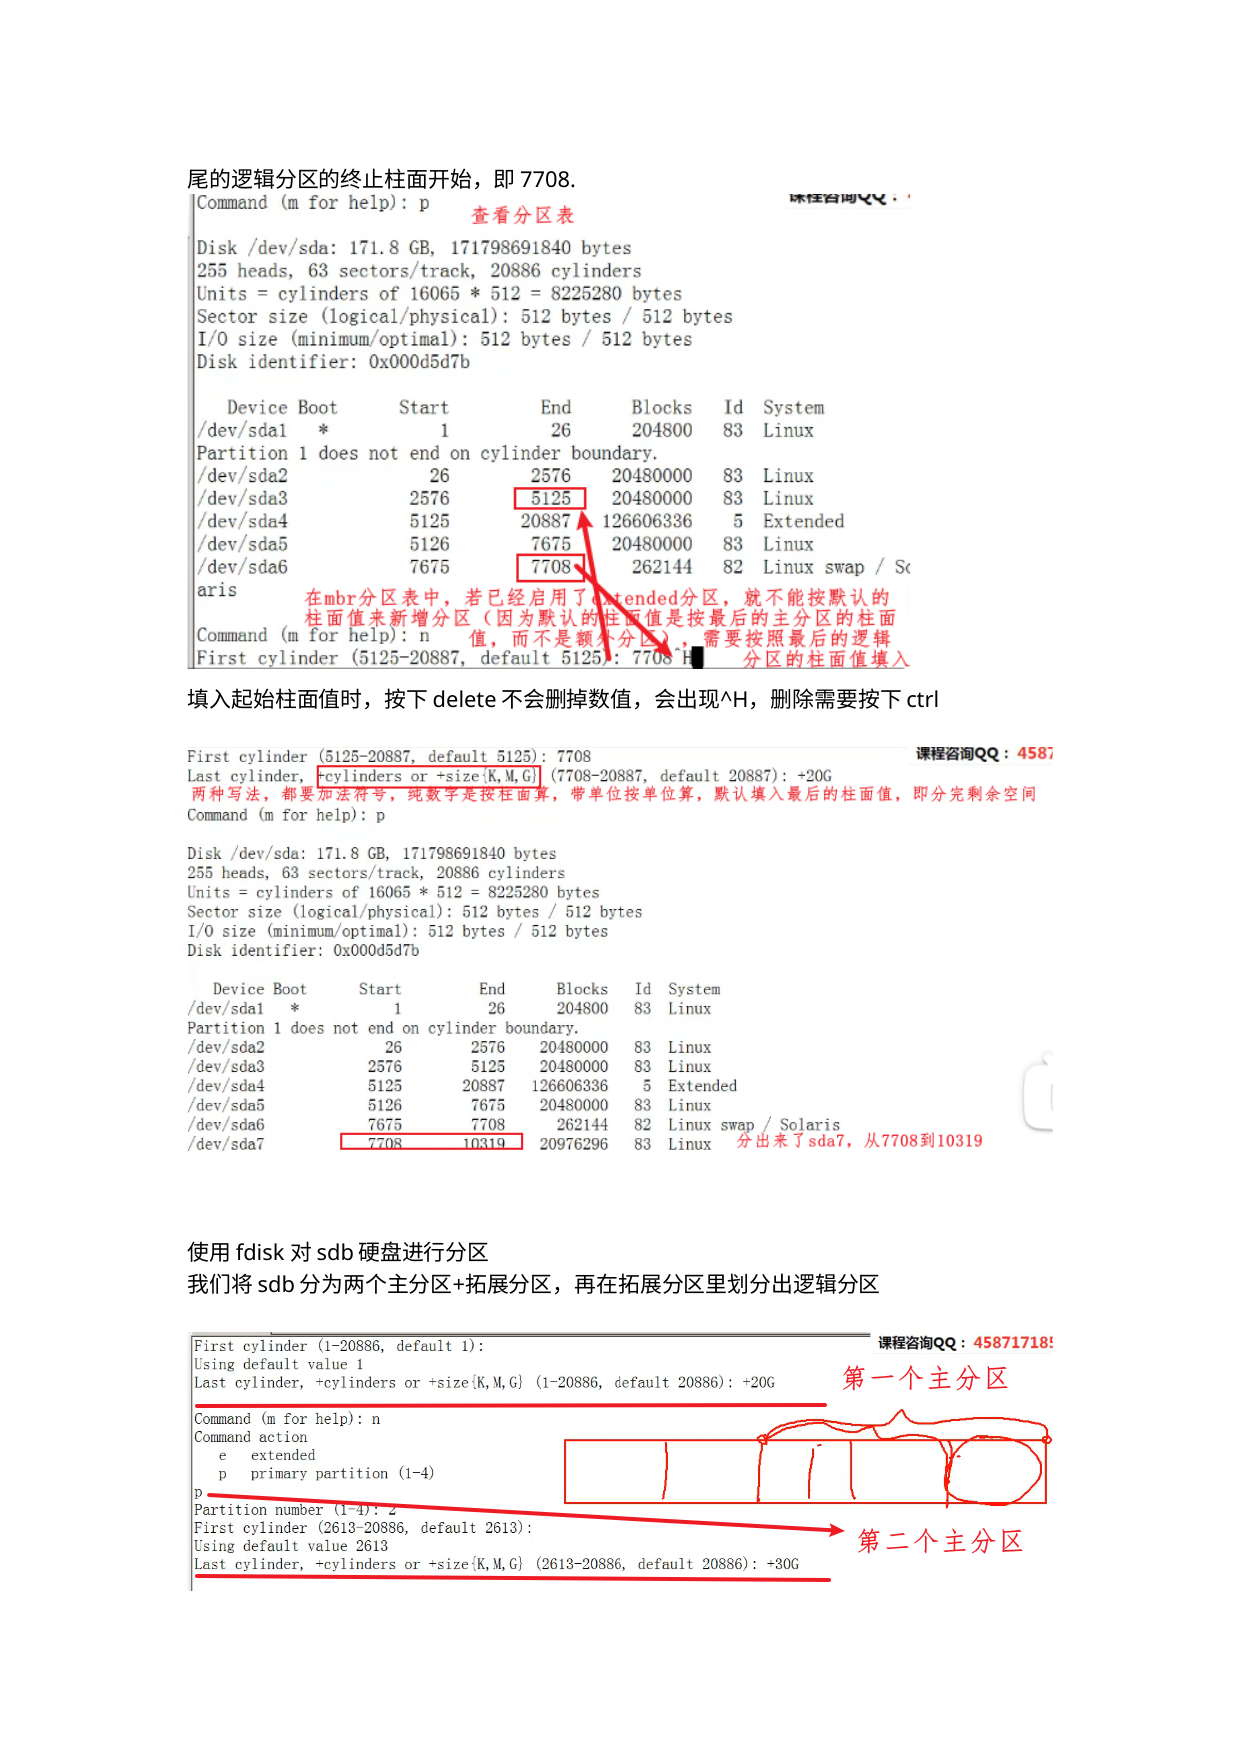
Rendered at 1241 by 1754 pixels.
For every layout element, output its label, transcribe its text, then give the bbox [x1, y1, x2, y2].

picture [187, 747, 1053, 1152]
picture [187, 194, 911, 669]
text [187, 162, 1053, 194]
text 填入起始柱面值时，按下delete不会删掉数值，会出现^H，删除需要按下ctrl [187, 682, 1053, 714]
picture [187, 1332, 1053, 1591]
text 使用fdisk 对sdb硬盘进行分区 [187, 1234, 1053, 1267]
text 我们将sdb分为两个主分区+拓展分区，再在拓展分区里划分出逻辑分区 [187, 1267, 1053, 1299]
